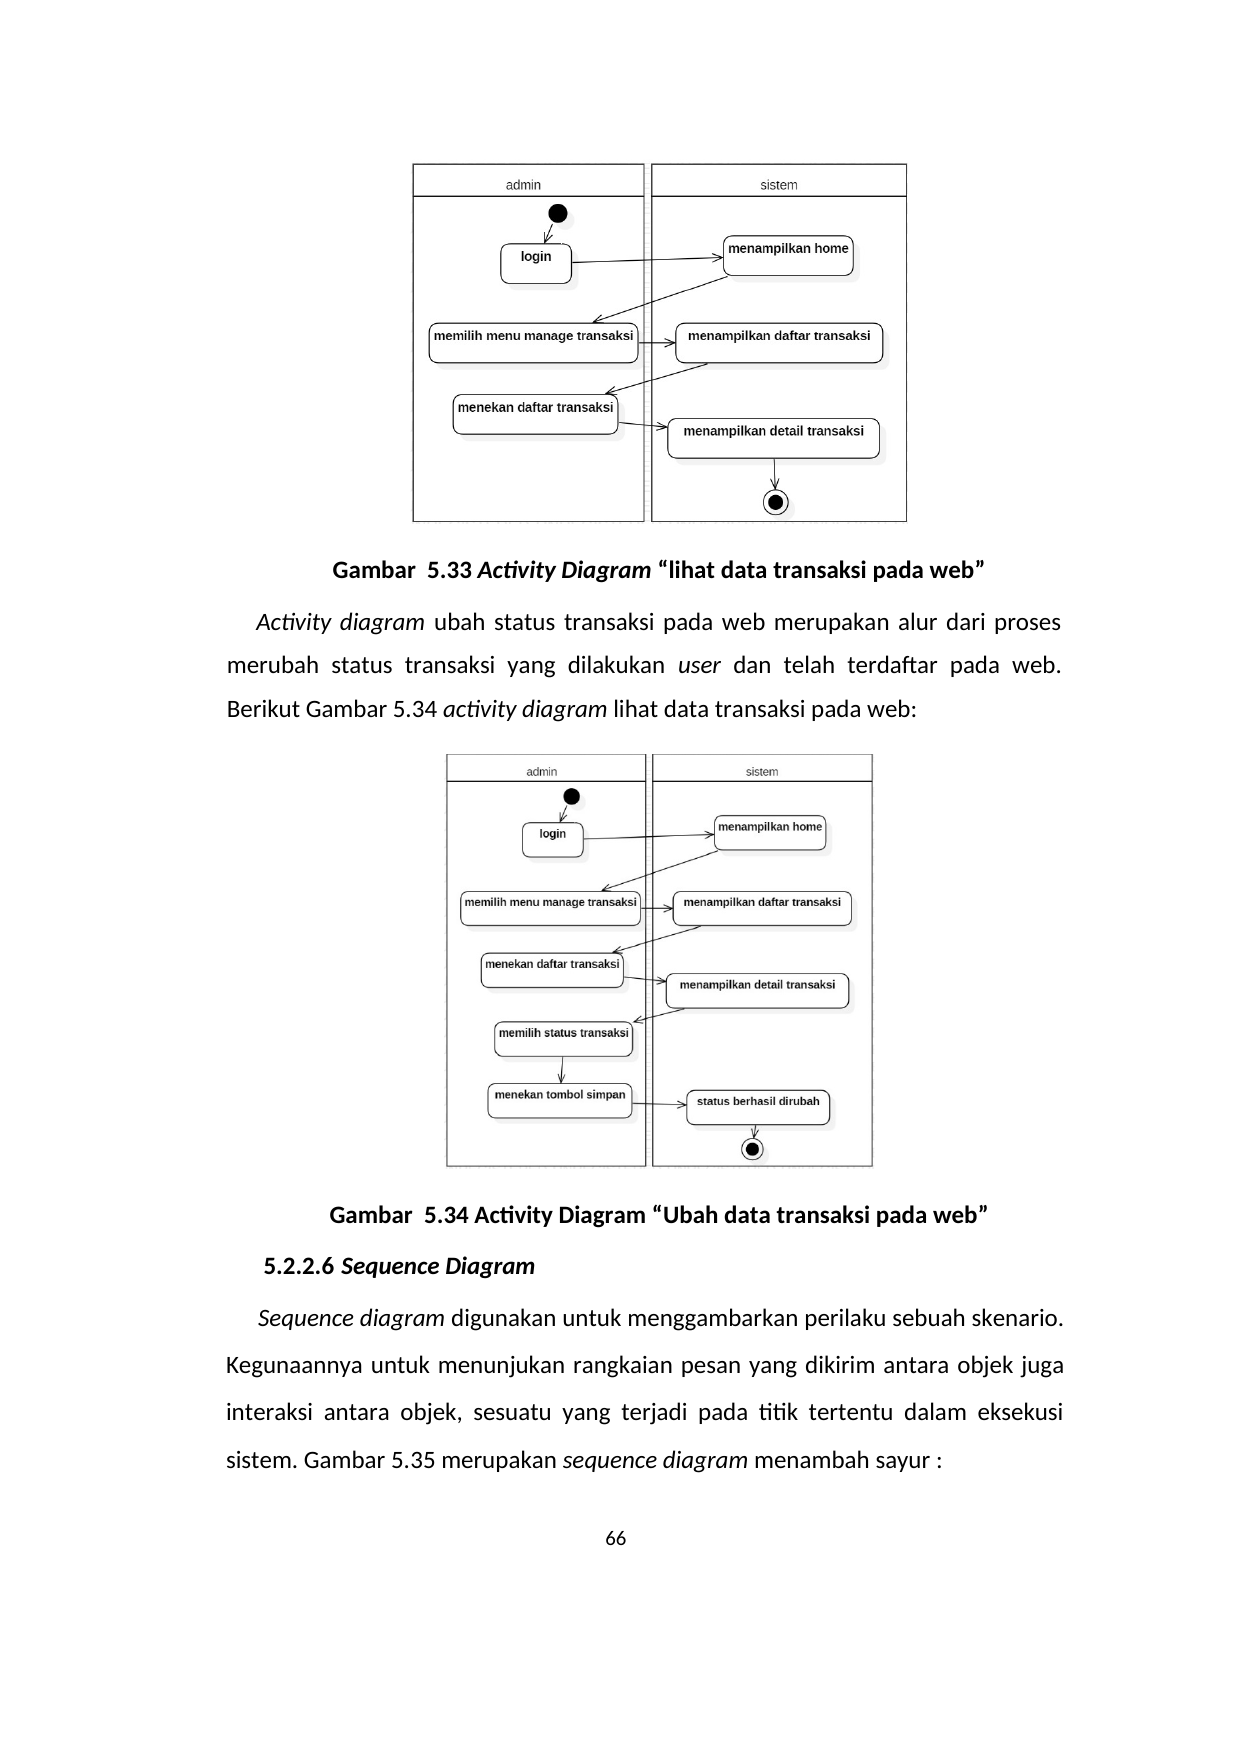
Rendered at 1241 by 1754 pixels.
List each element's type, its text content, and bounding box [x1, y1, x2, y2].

subtitle 5.2.2.6 Sequence Diagram [227, 1251, 1092, 1281]
picture [444, 754, 875, 1169]
text Sequence diagram digunakan untuk menggambarkan perilaku sebuah skenario. Kegunaannya untuk menunjukan rangkaian pesan yang dikirim antara objek juga interaksi antara objek, sesuatu yang terjadi pada titik tertentu dalam eksekusi sistem. Gambar 5.35 merupakan sequence diagram menambah sayur : [226, 1302, 1065, 1474]
subtitle Gambar 5.33 Activity Diagram “lihat data transaksi pada web” [226, 554, 1092, 585]
picture [410, 159, 908, 524]
text Activity diagram ubah status transaksi pada web merupakan alur dari proses merubah status transaksi yang dilakukan user dan telah terdaftar pada web. Berikut Gambar 5.34 activity diagram lihat data transaksi pada web: [227, 606, 1062, 723]
subtitle Gambar 5.34 Activity Diagram “Ubah data transaksi pada web” [226, 1199, 1092, 1229]
